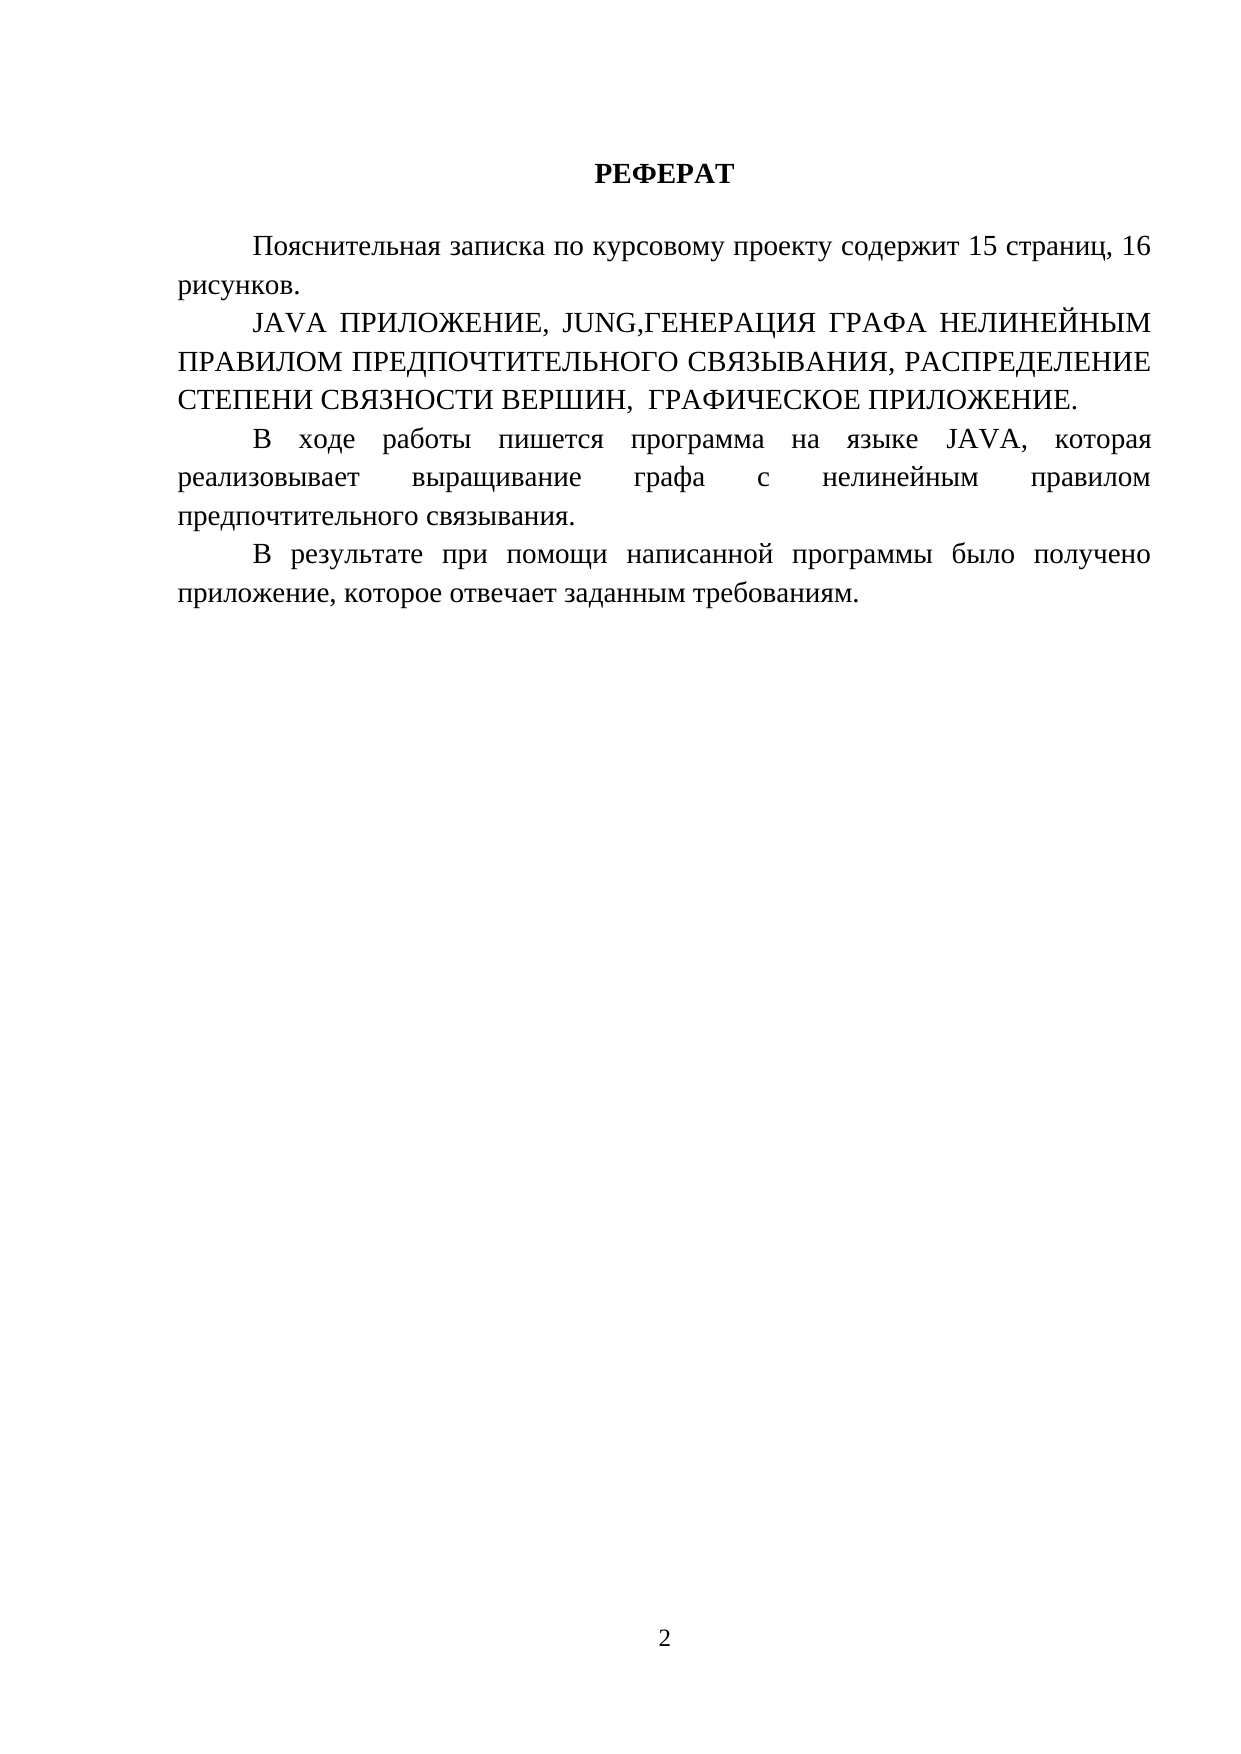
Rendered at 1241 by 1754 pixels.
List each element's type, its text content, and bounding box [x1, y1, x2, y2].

text РЕФЕРАТ [177, 157, 1152, 190]
text Пояснительная записка по курсовому проекту содержит 15 страниц, 16 рисунков. [177, 228, 1152, 300]
text В результате при помощи написанной программы было получено приложение, которое отвечает заданным требованиям. [177, 537, 1152, 609]
text В ходе работы пишется программа на языке JAVA, которая реализовывает выращивание графа с нелинейным правилом предпочтительного связывания. [177, 421, 1152, 532]
text JAVA ПРИЛОЖЕНИЕ, JUNG,ГЕНЕРАЦИЯ ГРАФА НЕЛИНЕЙНЫМ ПРАВИЛОМ ПРЕДПОЧТИТЕЛЬНОГО СВЯЗЫВАНИЯ, РАСПРЕДЕЛЕНИЕ СТЕПЕНИ СВЯЗНОСТИ ВЕРШИН, ГРАФИЧЕСКОЕ ПРИЛОЖЕНИЕ. [177, 305, 1152, 416]
